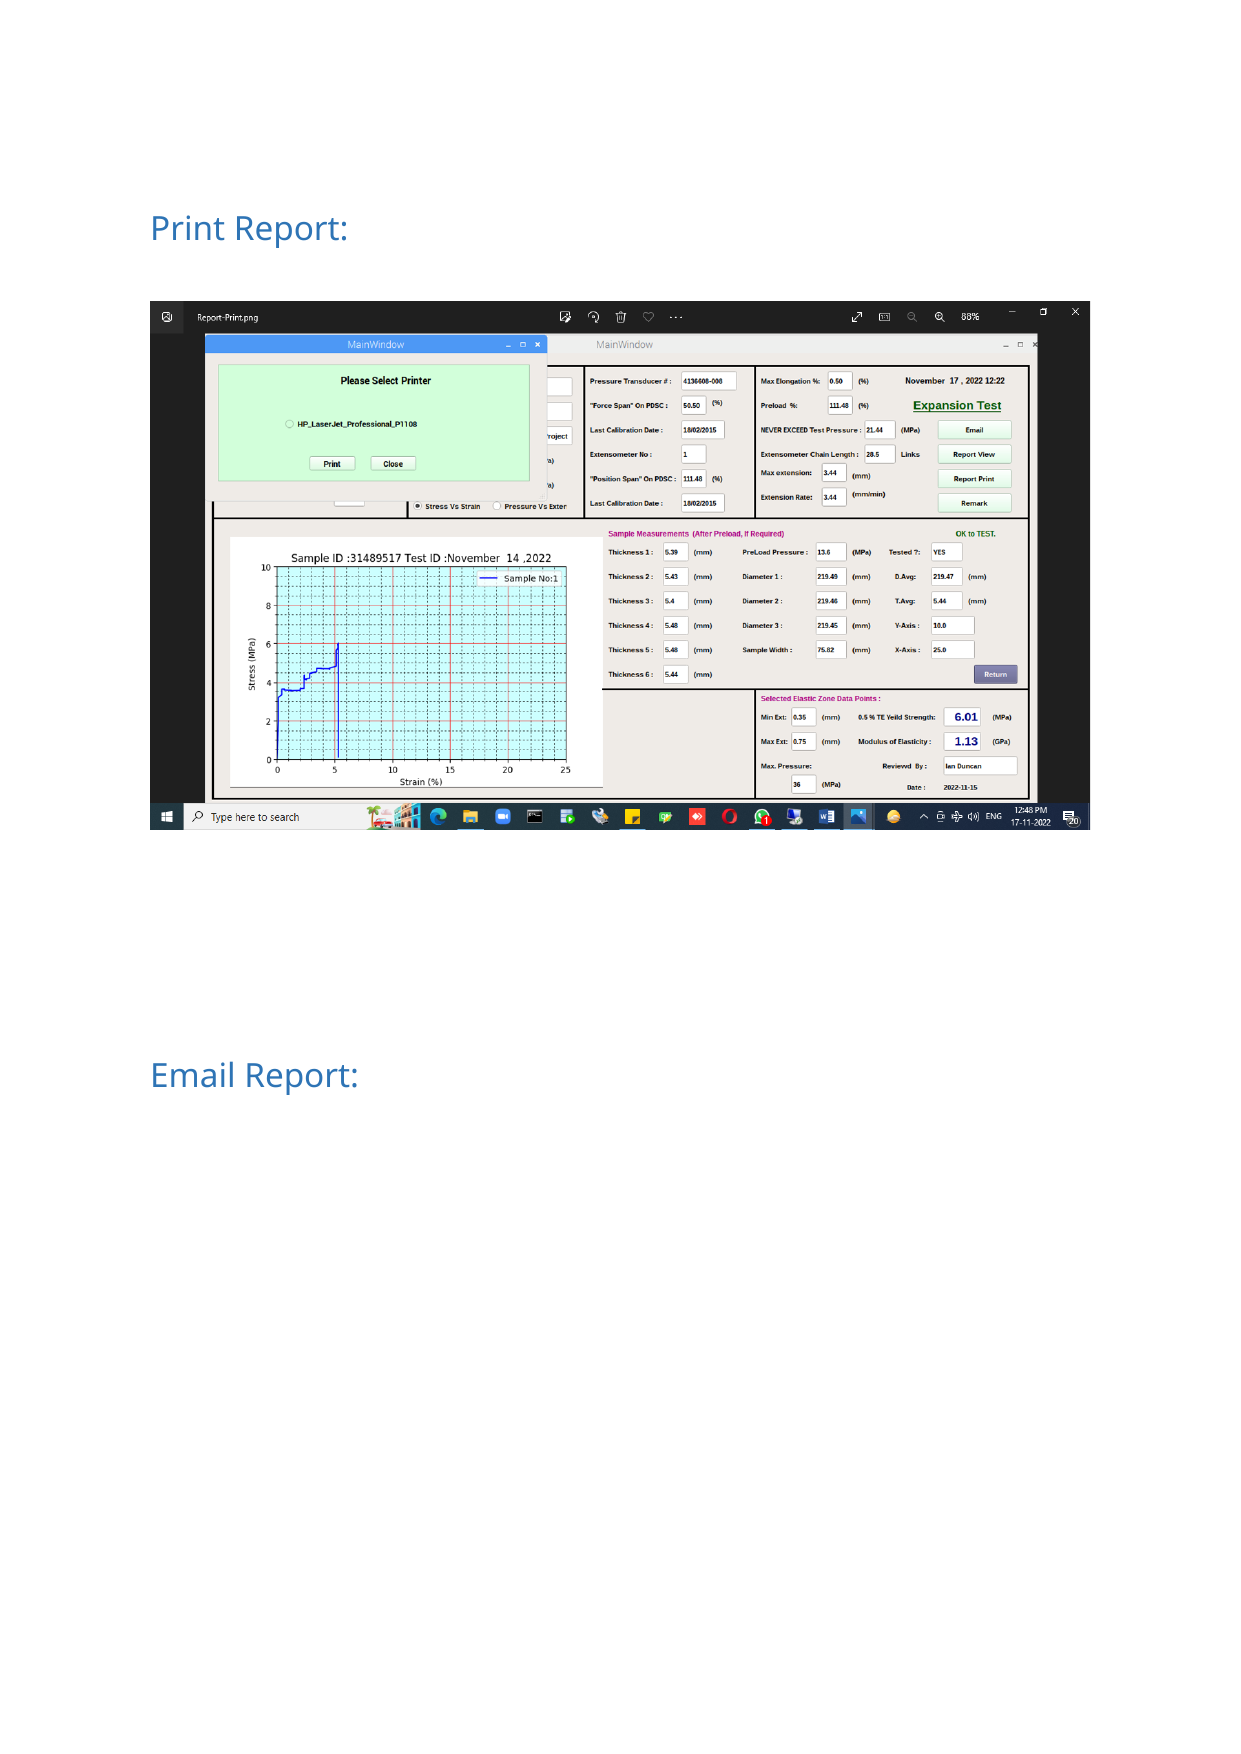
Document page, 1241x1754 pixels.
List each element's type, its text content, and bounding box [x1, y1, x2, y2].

subtitle Print Report: [150, 205, 1090, 251]
picture [150, 301, 1091, 830]
subtitle Email Report: [150, 1052, 1090, 1097]
